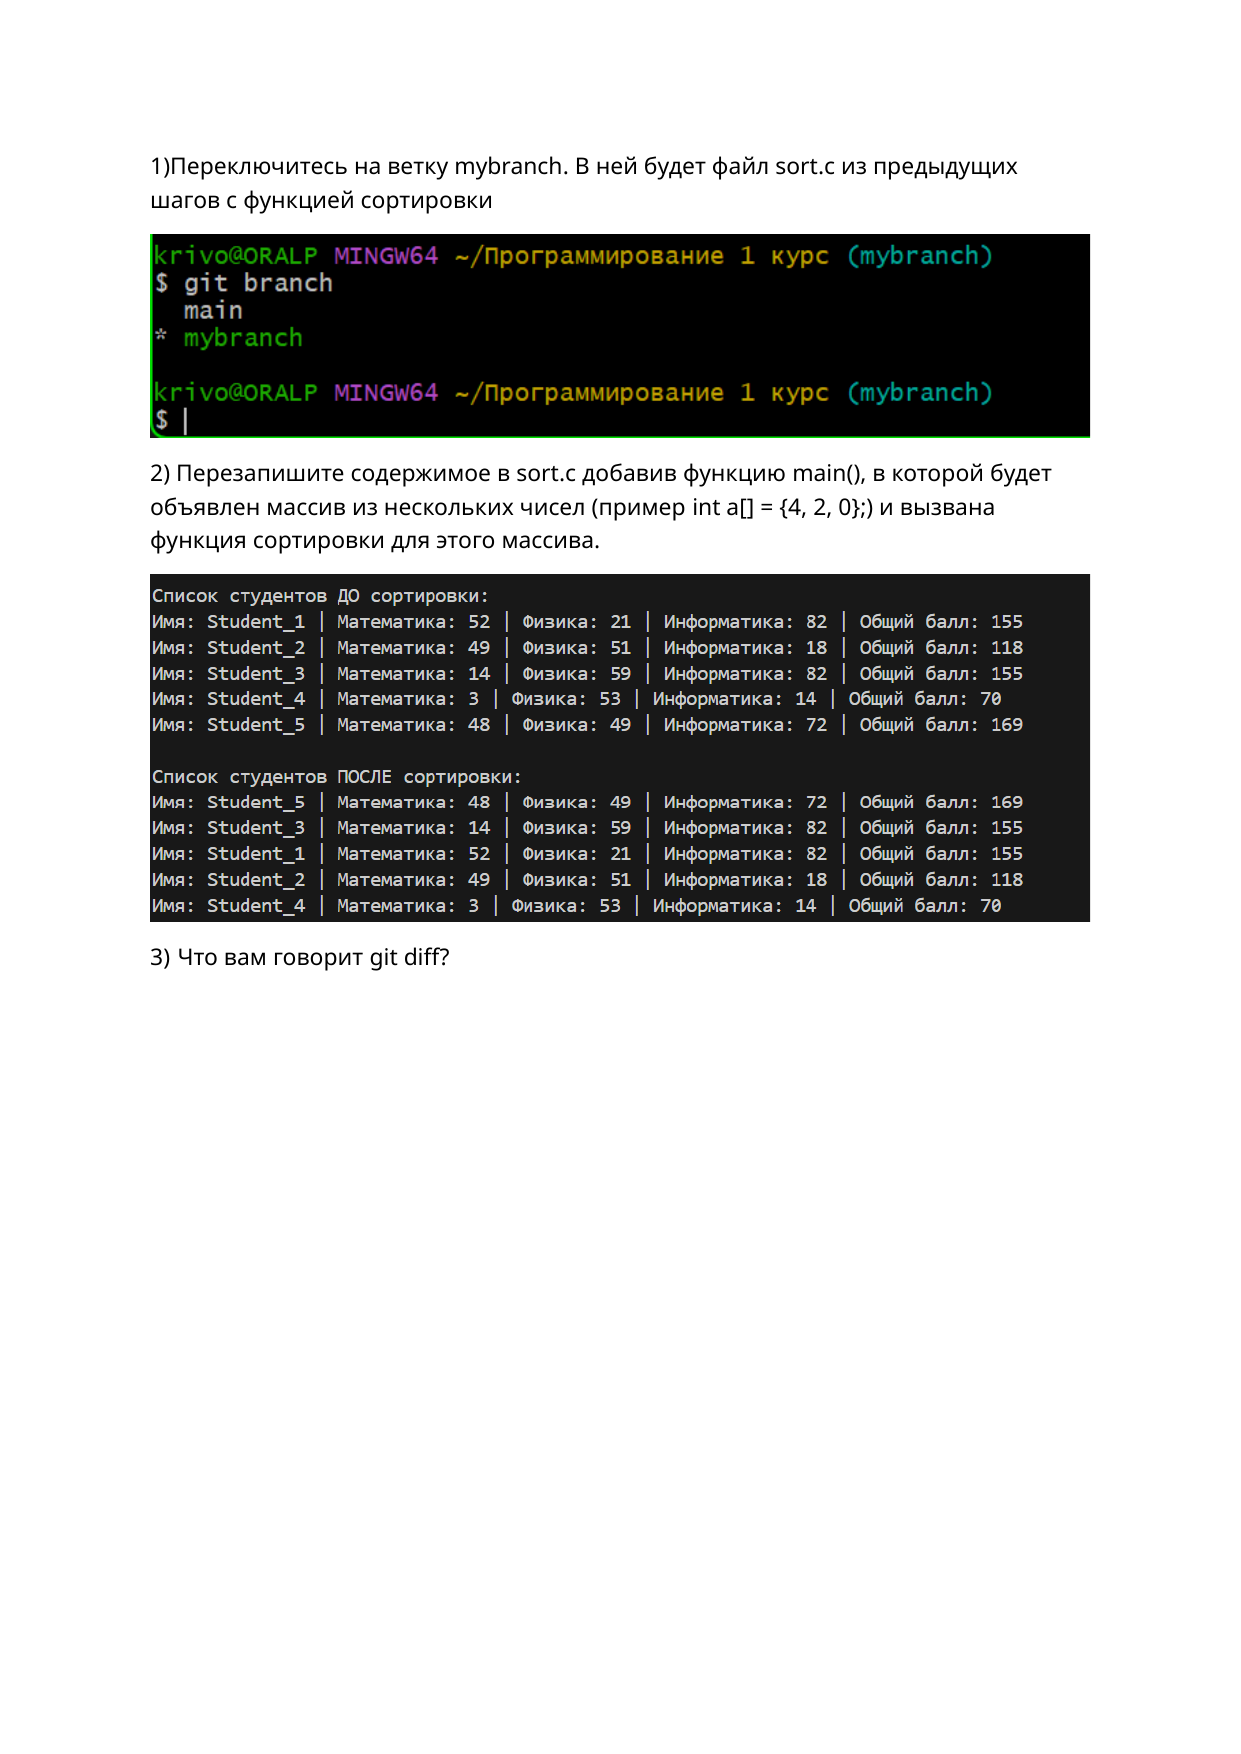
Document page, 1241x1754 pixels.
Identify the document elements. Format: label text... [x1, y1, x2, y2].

text 1)Переключитесь на ветку mybranch. В ней будет файл sort.c из предыдущих шагов с функцией сортировки [150, 150, 1090, 215]
picture [150, 234, 1091, 438]
picture [150, 574, 1091, 922]
text 2) Перезапишите содержимое в sort.c добавив функцию main(), в которой будет объявлен массив из нескольких чисел (пример int a[] = {4, 2, 0};) и вызвана функция сортировки для этого массива. [150, 457, 1090, 555]
text 3) Что вам говорит git diff? [150, 941, 1090, 972]
